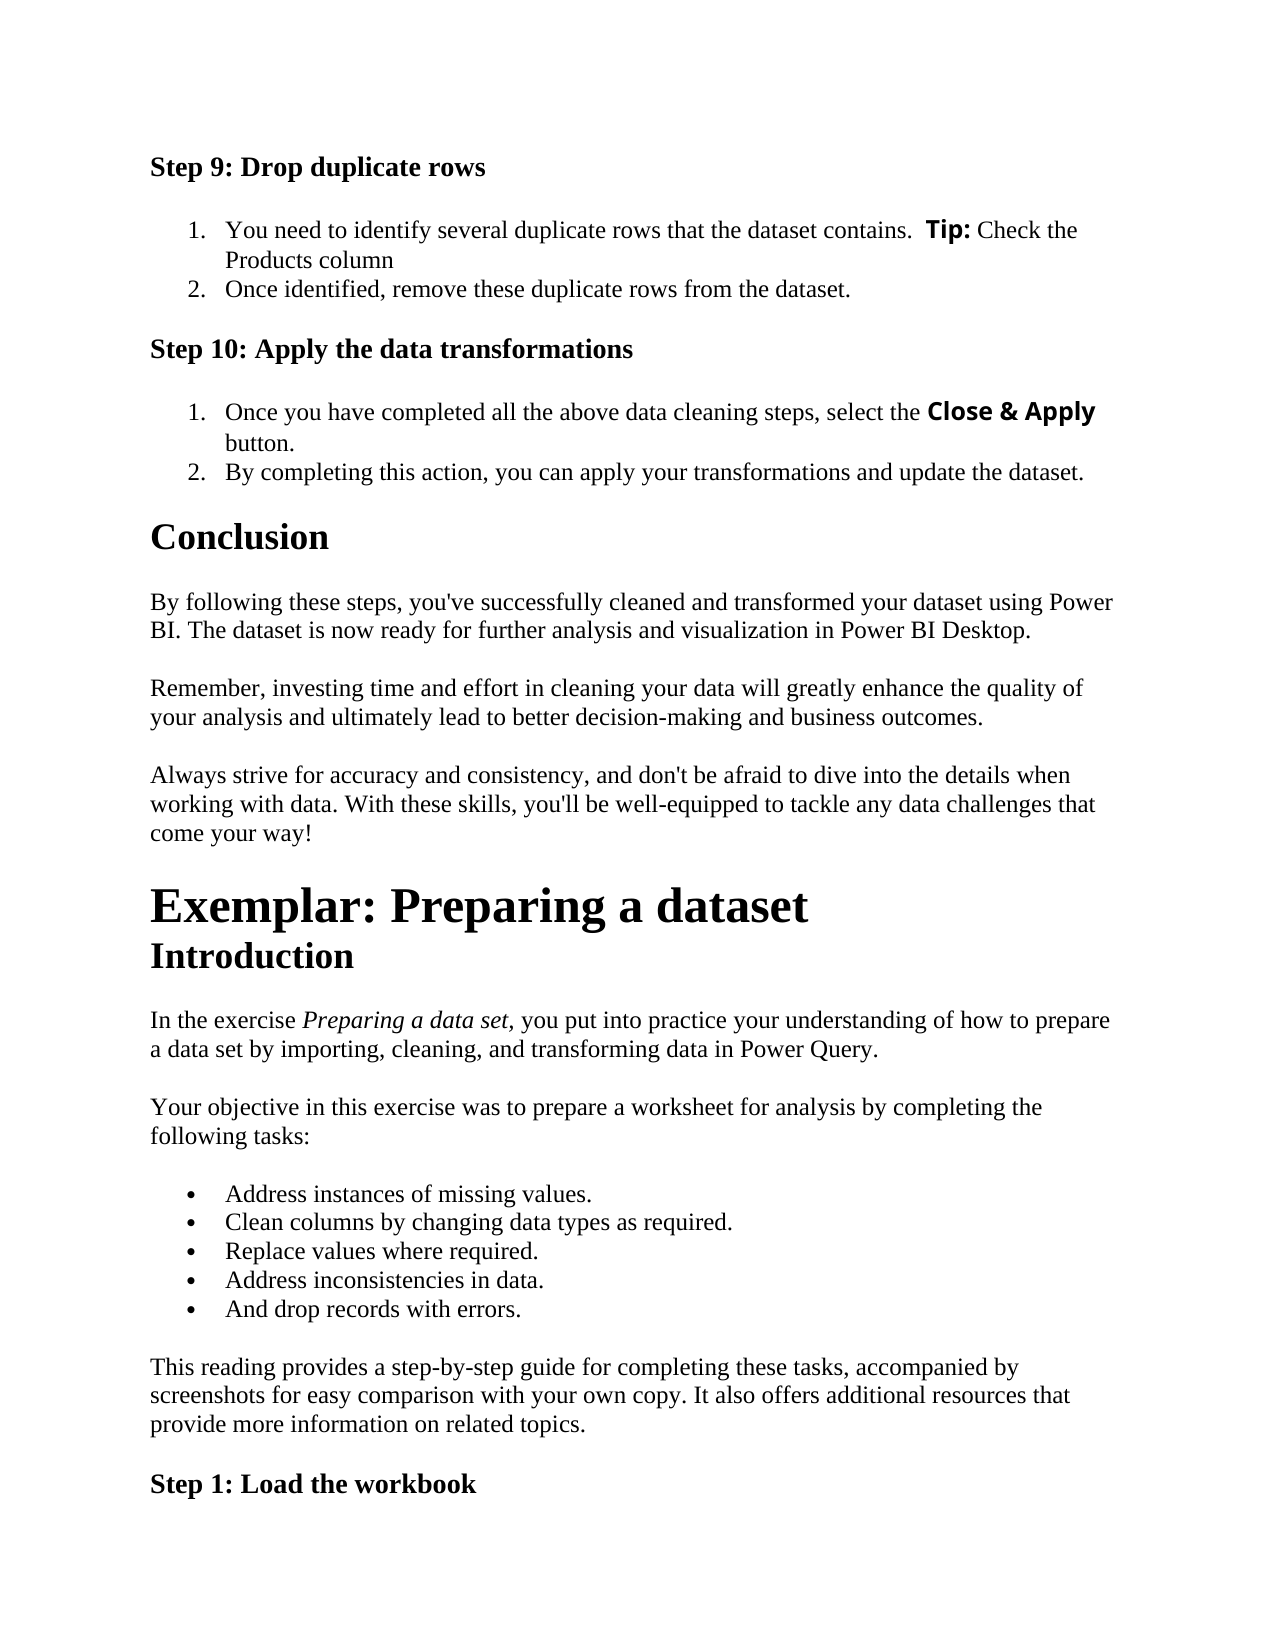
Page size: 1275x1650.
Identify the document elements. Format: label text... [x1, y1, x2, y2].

text Always strive for accuracy and consistency, and don't be afraid to dive into the details when working with data. With these skills, you'll be well-equipped to tackle any data challenges that come your way! [150, 760, 1125, 846]
text This reading provides a step-by-step guide for completing these tasks, accompanied by screenshots for easy comparison with your own copy. It also offers additional resources that provide more information on related topics. [150, 1352, 1125, 1438]
text By following these steps, you've successfully cleaned and transformed your dataset using Power BI. The dataset is now ready for further analysis and visualization in Power BI Desktop. [150, 587, 1125, 644]
text Conclusion [150, 514, 1125, 558]
list Address inconsistencies in data. [187, 1265, 1125, 1294]
text Step 10: Apply the data transformations [150, 332, 1125, 365]
text Step 1: Load the workbook [150, 1467, 1125, 1499]
list You need to identify several duplicate rows that the dataset contains. Tip: Check the Products column [187, 212, 1125, 274]
text Step 9: Drop duplicate rows [150, 150, 1125, 182]
text Your objective in this exercise was to prepare a worksheet for analysis by completing the following tasks: [150, 1092, 1125, 1149]
list And drop records with errors. [187, 1294, 1125, 1322]
list Once you have completed all the above data cleaning steps, select the Close & Apply button. [187, 394, 1125, 457]
list Address instances of missing values. [187, 1179, 1125, 1207]
list By completing this action, you can apply your transformations and update the dataset. [187, 457, 1125, 485]
text Remember, investing time and effort in cleaning your data will greatly enhance the quality of your analysis and ultimately lead to better decision-making and business outcomes. [150, 673, 1125, 731]
text Exemplar: Preparing a dataset [150, 876, 1125, 933]
list Replace values where required. [187, 1236, 1125, 1265]
text Introduction [150, 933, 1125, 976]
list Once identified, remove these duplicate rows from the dataset. [187, 274, 1125, 303]
text In the exercise Preparing a data set, you put into practice your understanding of how to prepare a data set by importing, cleaning, and transforming data in Power Query. [150, 1005, 1125, 1063]
list Clean columns by changing data types as required. [187, 1207, 1125, 1236]
